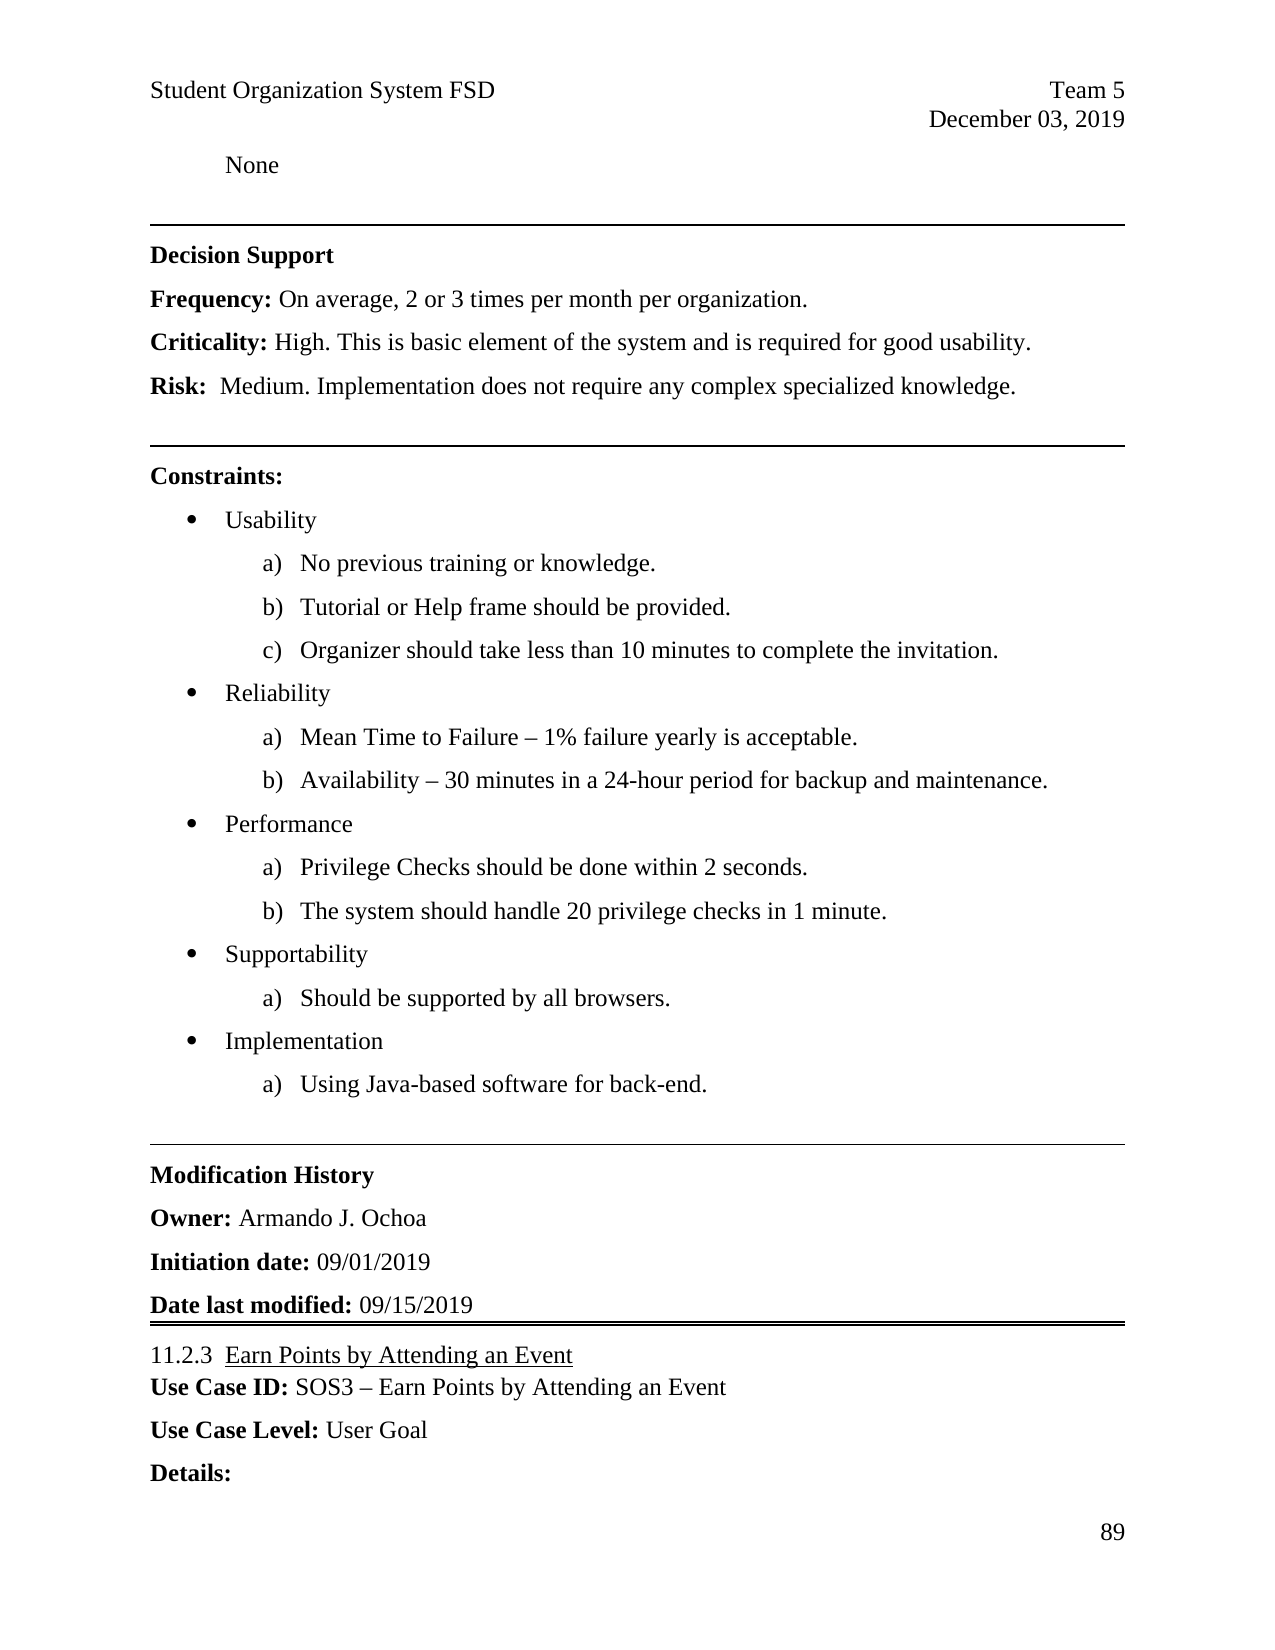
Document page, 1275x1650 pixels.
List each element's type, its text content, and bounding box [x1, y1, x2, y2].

text Owner: Armando J. Ochoa [150, 1203, 1125, 1232]
text Use Case Level: User Goal [150, 1415, 1125, 1444]
text Risk: Medium. Implementation does not require any complex specialized knowledge. [150, 371, 1125, 399]
subtitle Earn Points by Attending an Event [150, 1341, 1125, 1369]
list Should be supported by all browsers. [262, 983, 1125, 1011]
list Implementation [187, 1026, 1125, 1055]
text Decision Support [150, 241, 1125, 269]
list Organizer should take less than 10 minutes to complete the invitation. [262, 635, 1125, 664]
list Using Java-based software for back-end. [262, 1069, 1125, 1098]
text Constraints: [150, 461, 1125, 490]
text Modification History [150, 1160, 1125, 1189]
list The system should handle 20 privilege checks in 1 minute. [262, 896, 1125, 924]
text Frequency: On average, 2 or 3 times per month per organization. [150, 284, 1125, 313]
text Use Case ID: SOS3 – Earn Points by Attending an Event [150, 1372, 1125, 1400]
text Criticality: High. This is basic element of the system and is required for good usability. [150, 327, 1125, 356]
list Tutorial or Help frame should be provided. [262, 592, 1125, 620]
list Reliability [187, 678, 1125, 707]
text None [150, 150, 1125, 179]
list No previous training or knowledge. [262, 548, 1125, 577]
list Privilege Checks should be done within 2 seconds. [262, 852, 1125, 881]
list Usability [187, 505, 1125, 533]
list Mean Time to Failure – 1% failure yearly is acceptable. [262, 722, 1125, 751]
text Date last modified: 09/15/2019 [150, 1290, 1125, 1321]
text Initiation date: 09/01/2019 [150, 1247, 1125, 1276]
list Availability – 30 minutes in a 24-hour period for backup and maintenance. [262, 765, 1125, 794]
text Details: [150, 1458, 1125, 1487]
list Supportability [187, 939, 1125, 968]
list Performance [187, 809, 1125, 838]
